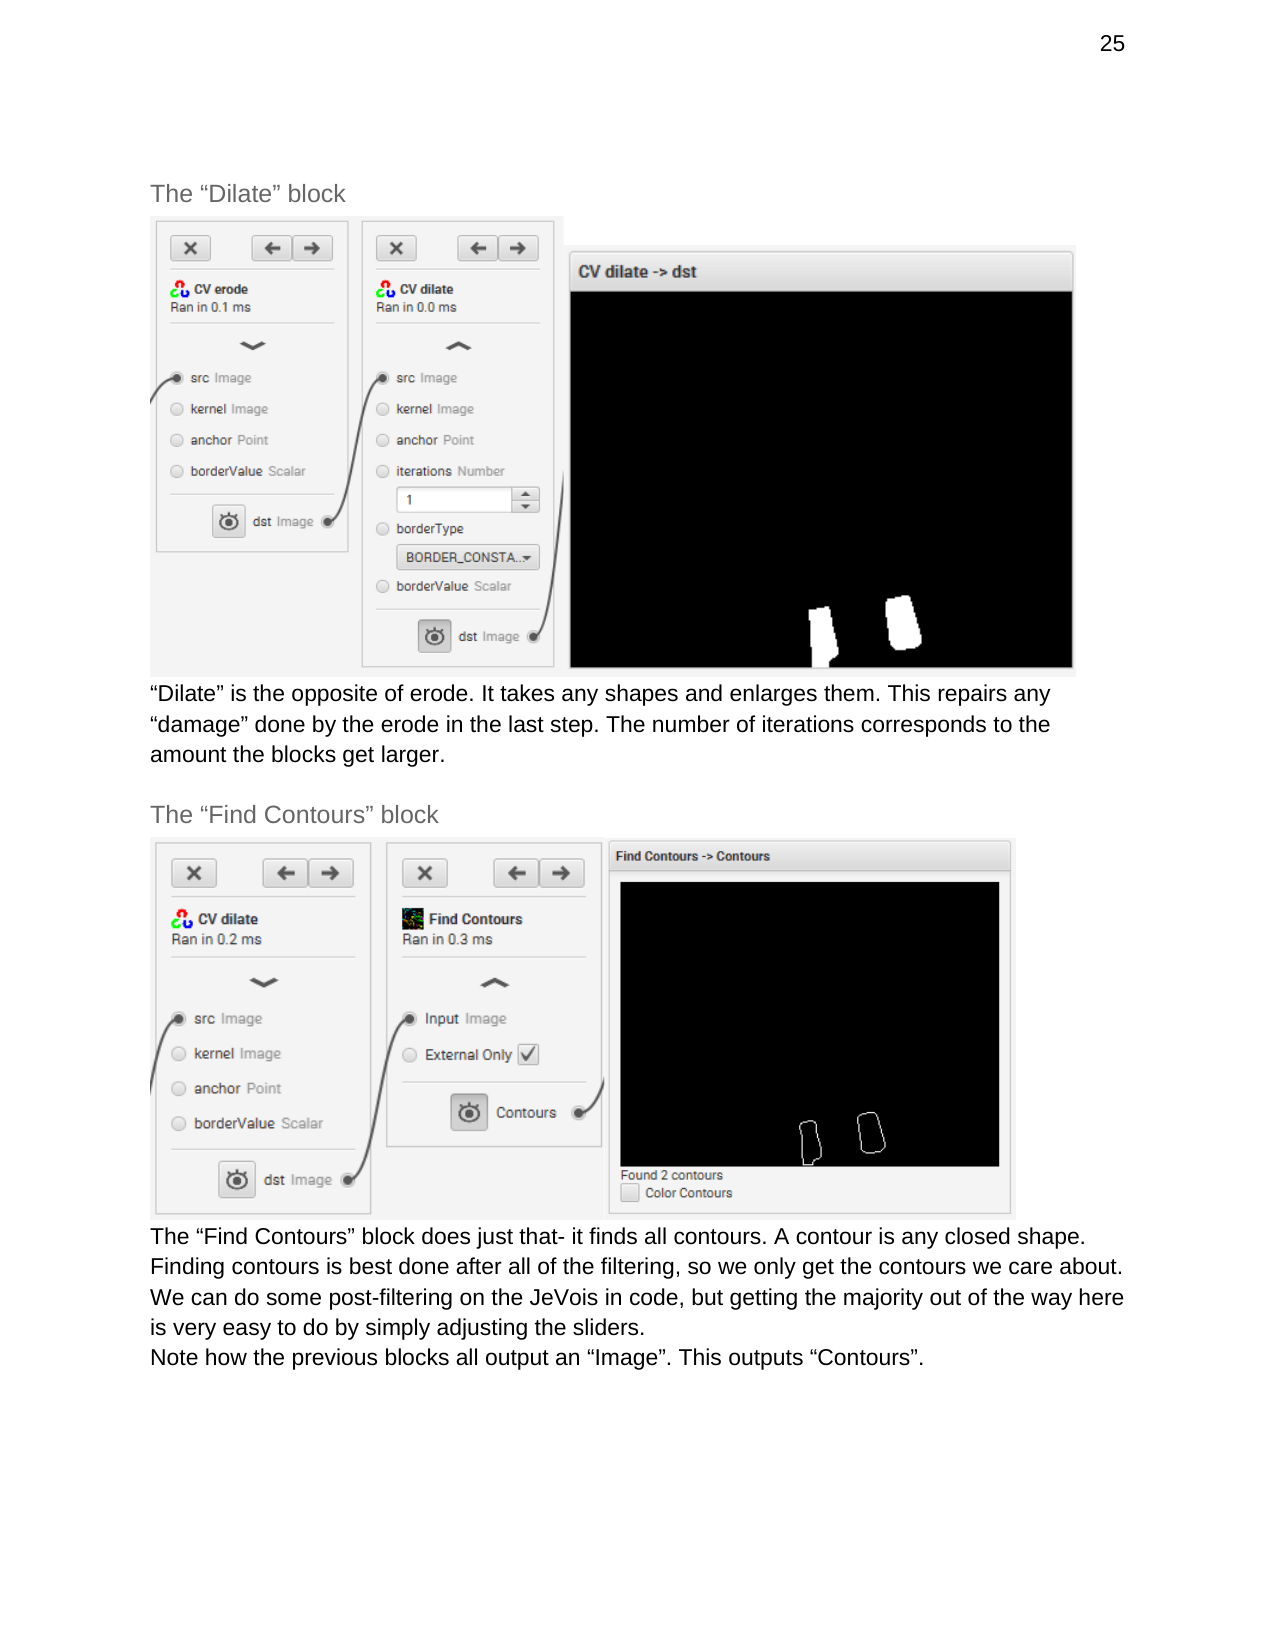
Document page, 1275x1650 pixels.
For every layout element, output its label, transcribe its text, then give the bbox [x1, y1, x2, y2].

text “Dilate” is the opposite of erode. It takes any shapes and enlarges them. This repairs any “damage” done by the erode in the last step. The number of iterations corresponds to the amount the blocks get larger. [150, 680, 1125, 767]
subtitle The “Dilate” block [150, 179, 1125, 208]
picture [150, 837, 1017, 1220]
text The “Find Contours” block does just that- it finds all contours. A contour is any closed shape. Finding contours is best done after all of the filtering, so we only get the contours we care about. We can do some post-filtering on the JeVois in code, but getting the majority out of the way here is very easy to do by simply adjusting the sliders. [150, 1223, 1125, 1340]
subtitle The “Find Contours” block [150, 800, 1125, 829]
text Note how the previous blocks all output an “Image”. This outputs “Contours”. [150, 1344, 1125, 1370]
picture [150, 216, 1077, 677]
